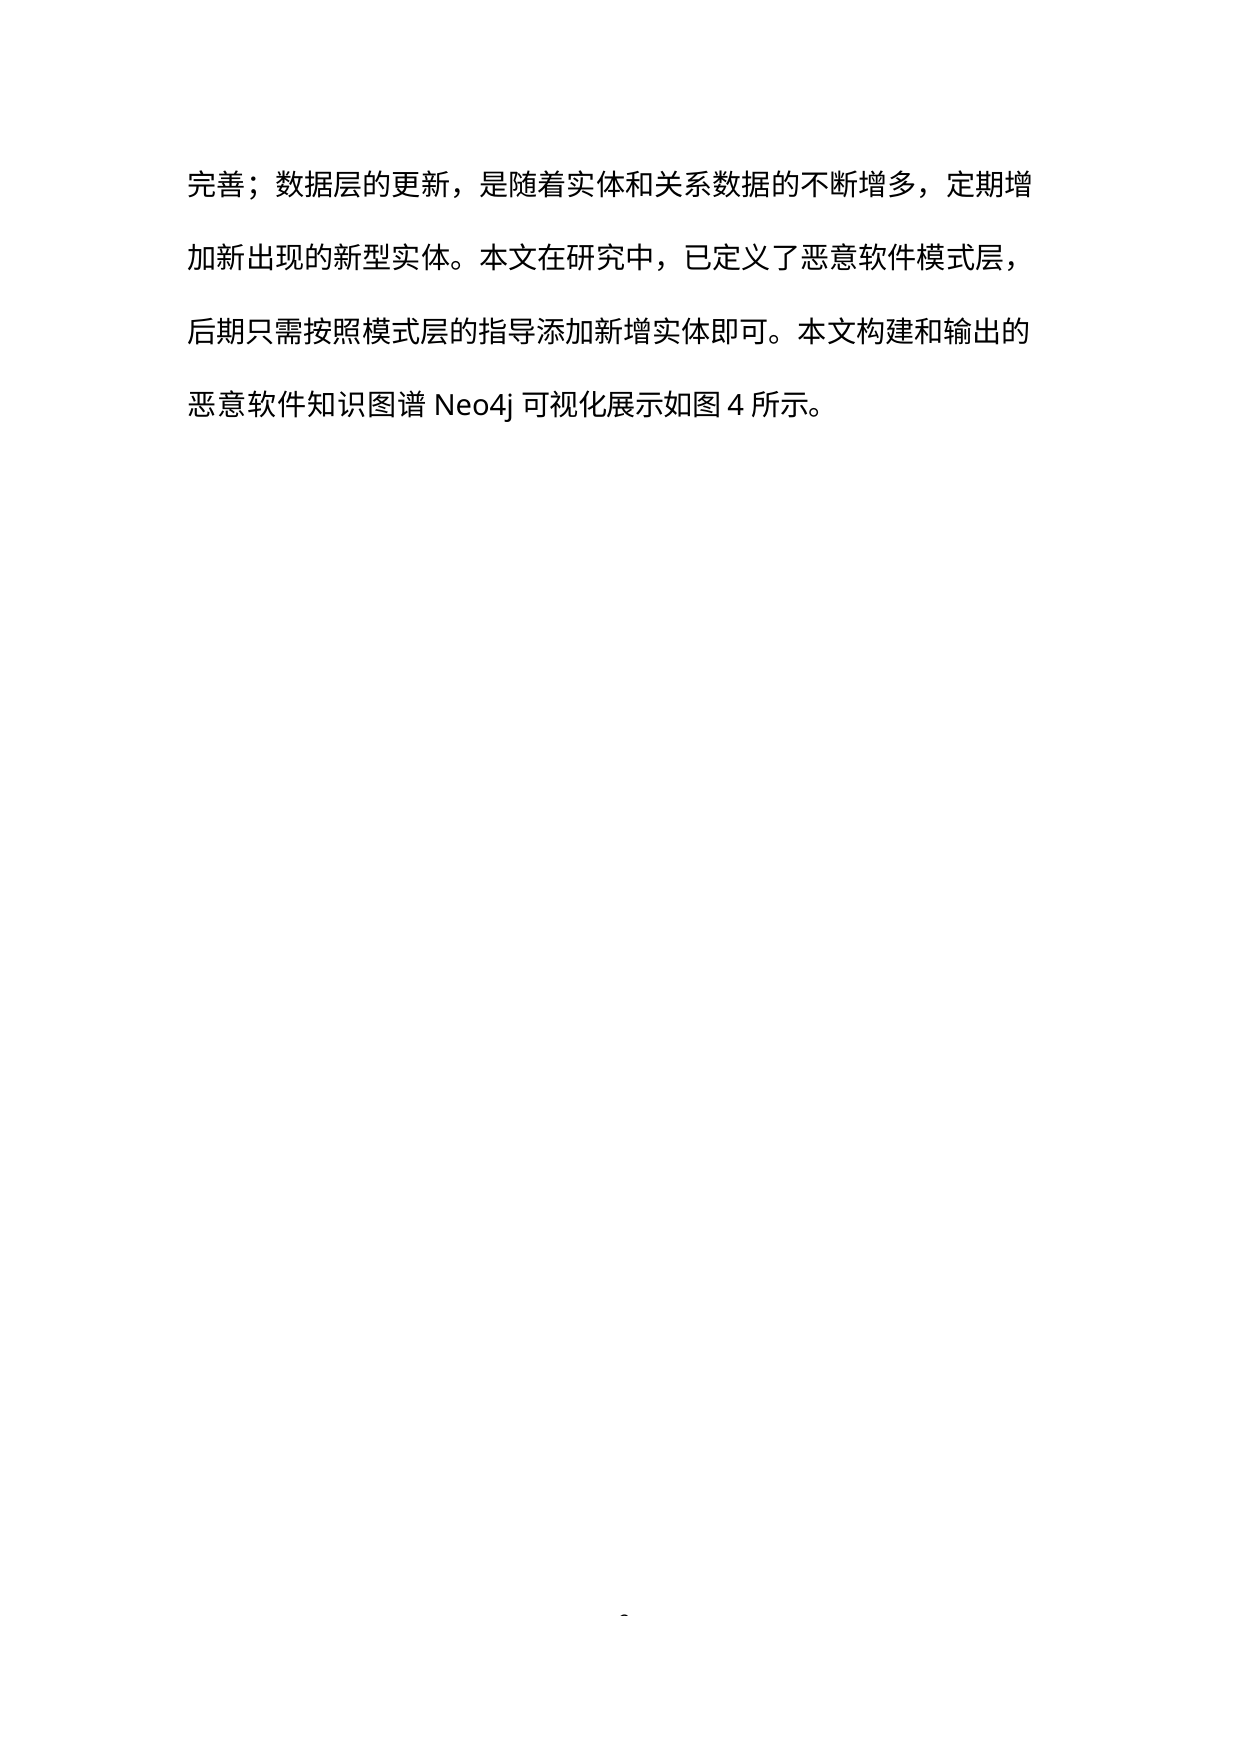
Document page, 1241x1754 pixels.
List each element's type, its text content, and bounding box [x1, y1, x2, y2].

text 完善；数据层的更新，是随着实体和关系数据的不断增多，定期增加新出现的新型实体。本文在研究中，已定义了恶意软件模式层，后期只需按照模式层的指导添加新增实体即可。本文构建和输出的恶意软件知识图谱Neo4j 可视化展示如图 4 所示。 [187, 162, 1033, 424]
